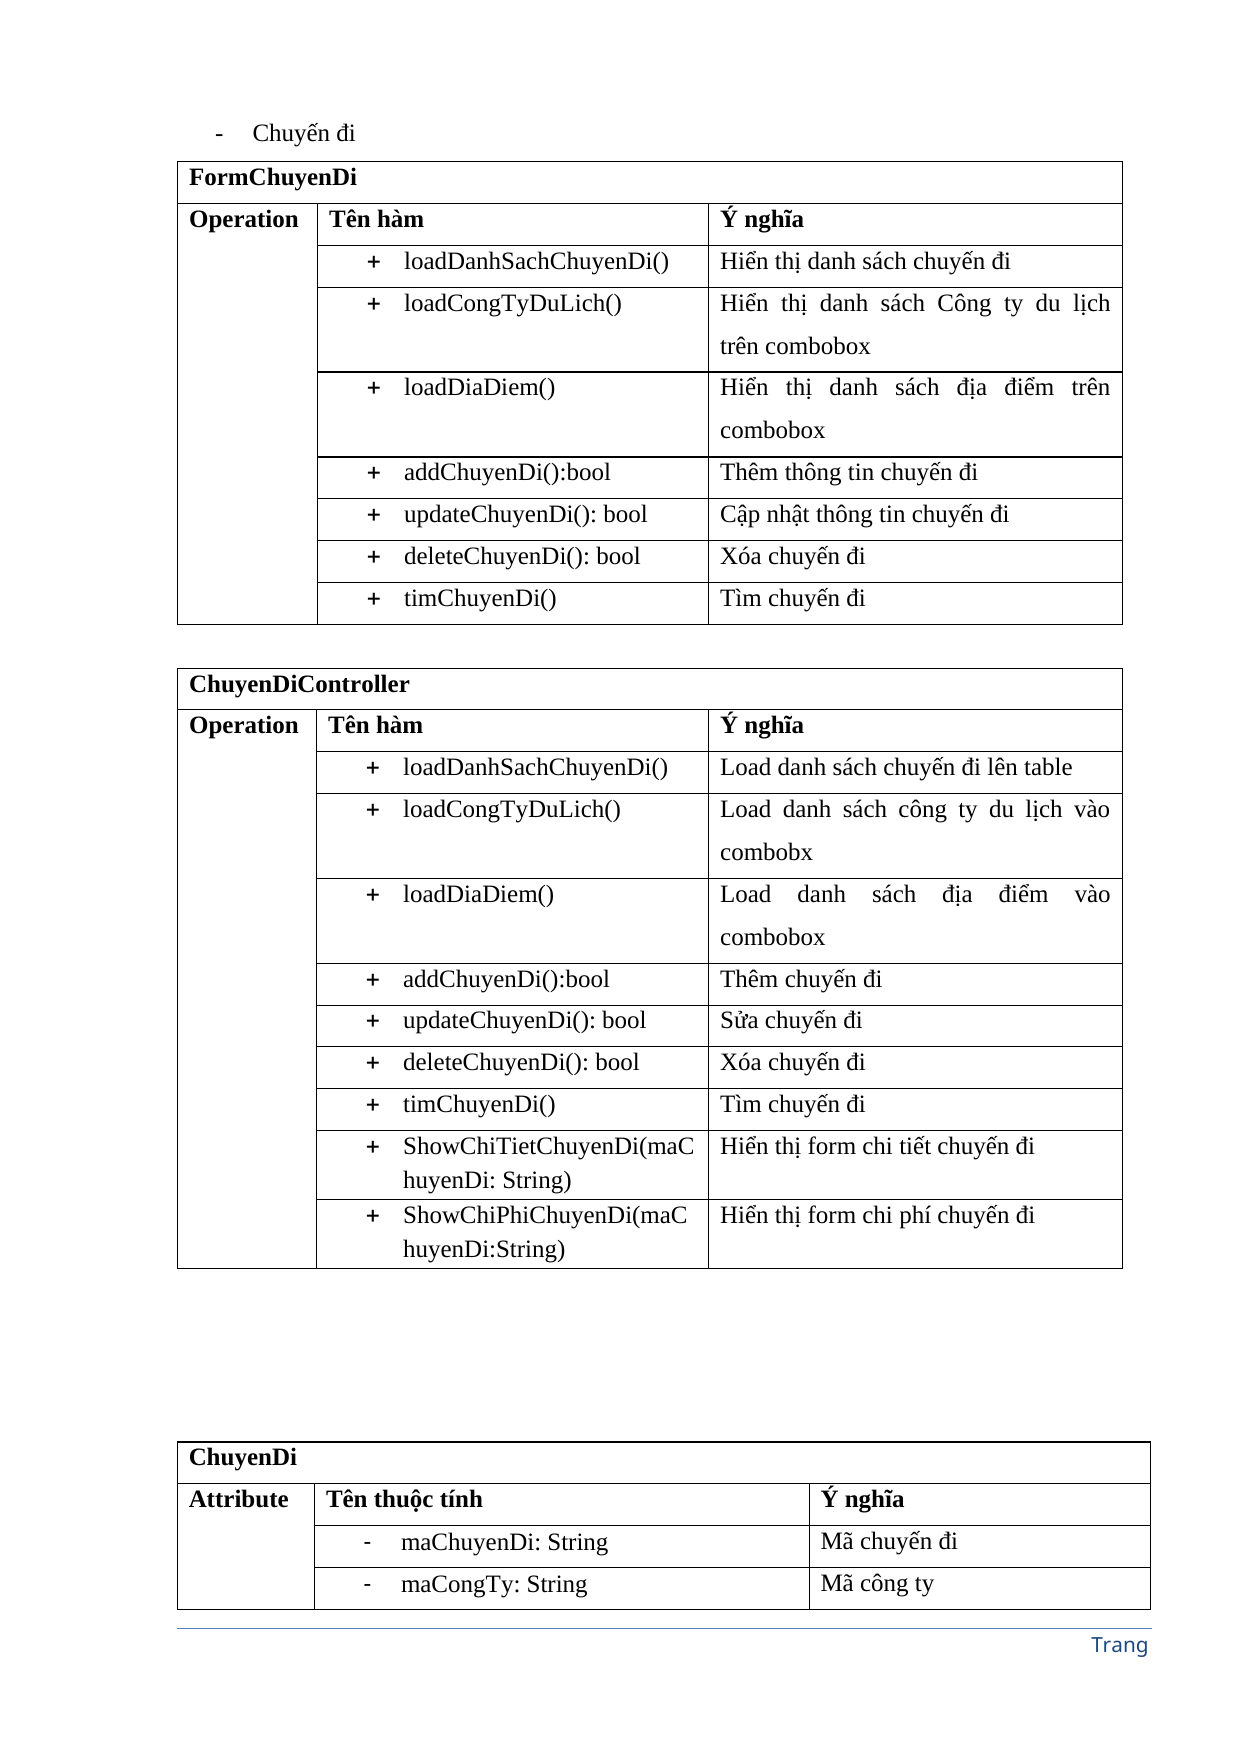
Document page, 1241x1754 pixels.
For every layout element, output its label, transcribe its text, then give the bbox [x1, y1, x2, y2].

table_cell Attribute [178, 1484, 314, 1608]
table_cell Xóa chuyến đi [709, 1047, 1122, 1088]
table_cell timChuyenDi() [318, 583, 708, 623]
table_cell Thêm thông tin chuyến đi [709, 458, 1122, 498]
table_cell Operation [178, 204, 317, 623]
table_cell loadCongTyDuLich() [318, 288, 708, 371]
table_cell Operation [178, 710, 316, 1268]
table_cell maCongTy: String [315, 1568, 809, 1608]
table_cell Tên thuộc tính [315, 1484, 809, 1525]
table_cell Hiển thị form chi tiết chuyến đi [709, 1131, 1122, 1199]
table_cell Tên hàm [317, 710, 708, 751]
table_cell Load danh sách công ty du lịch vào combobx [709, 794, 1122, 878]
table_cell loadDiaDiem() [318, 373, 708, 456]
table_cell Tên hàm [318, 204, 708, 245]
table_cell updateChuyenDi(): bool [318, 499, 708, 540]
table_cell Tìm chuyến đi [709, 1089, 1122, 1130]
table_cell Hiển thị danh sách địa điểm trên combobox [709, 373, 1122, 456]
list Chuyến đi [215, 118, 1152, 147]
table_cell Hiển thị danh sách chuyến đi [709, 246, 1122, 287]
table_cell Cập nhật thông tin chuyến đi [709, 499, 1122, 540]
table_cell loadDiaDiem() [317, 879, 708, 963]
table_cell Xóa chuyến đi [709, 541, 1122, 582]
table_cell Ý nghĩa [709, 204, 1122, 245]
table_cell Mã công ty [810, 1568, 1150, 1608]
table_cell addChuyenDi():bool [317, 964, 708, 1004]
table_cell Hiển thị form chi phí chuyến đi [709, 1200, 1122, 1268]
table_header FormChuyenDi [178, 162, 1122, 203]
table_cell loadDanhSachChuyenDi() [318, 246, 708, 287]
table_header ChuyenDi [178, 1443, 1150, 1483]
table_header ChuyenDiController [178, 669, 1122, 709]
table_cell updateChuyenDi(): bool [317, 1006, 708, 1046]
table_cell maChuyenDi: String [315, 1526, 809, 1567]
table_cell Hiển thị danh sách Công ty du lịch trên combobox [709, 288, 1122, 371]
table_cell ShowChiTietChuyenDi(maChuyenDi: String) [317, 1131, 708, 1199]
table_cell timChuyenDi() [317, 1089, 708, 1130]
table_cell loadDanhSachChuyenDi() [317, 752, 708, 793]
table_cell deleteChuyenDi(): bool [318, 541, 708, 582]
table_cell Load danh sách địa điểm vào combobox [709, 879, 1122, 963]
table_cell deleteChuyenDi(): bool [317, 1047, 708, 1088]
table_cell Ý nghĩa [709, 710, 1122, 751]
table_cell addChuyenDi():bool [318, 458, 708, 498]
table_cell Load danh sách chuyến đi lên table [709, 752, 1122, 793]
table_cell Tìm chuyến đi [709, 583, 1122, 623]
table_cell Sửa chuyến đi [709, 1006, 1122, 1046]
table_cell Mã chuyến đi [810, 1526, 1150, 1567]
table_cell ShowChiPhiChuyenDi(maChuyenDi:String) [317, 1200, 708, 1268]
table_cell Ý nghĩa [810, 1484, 1150, 1525]
table_cell loadCongTyDuLich() [317, 794, 708, 878]
table_cell Thêm chuyến đi [709, 964, 1122, 1004]
